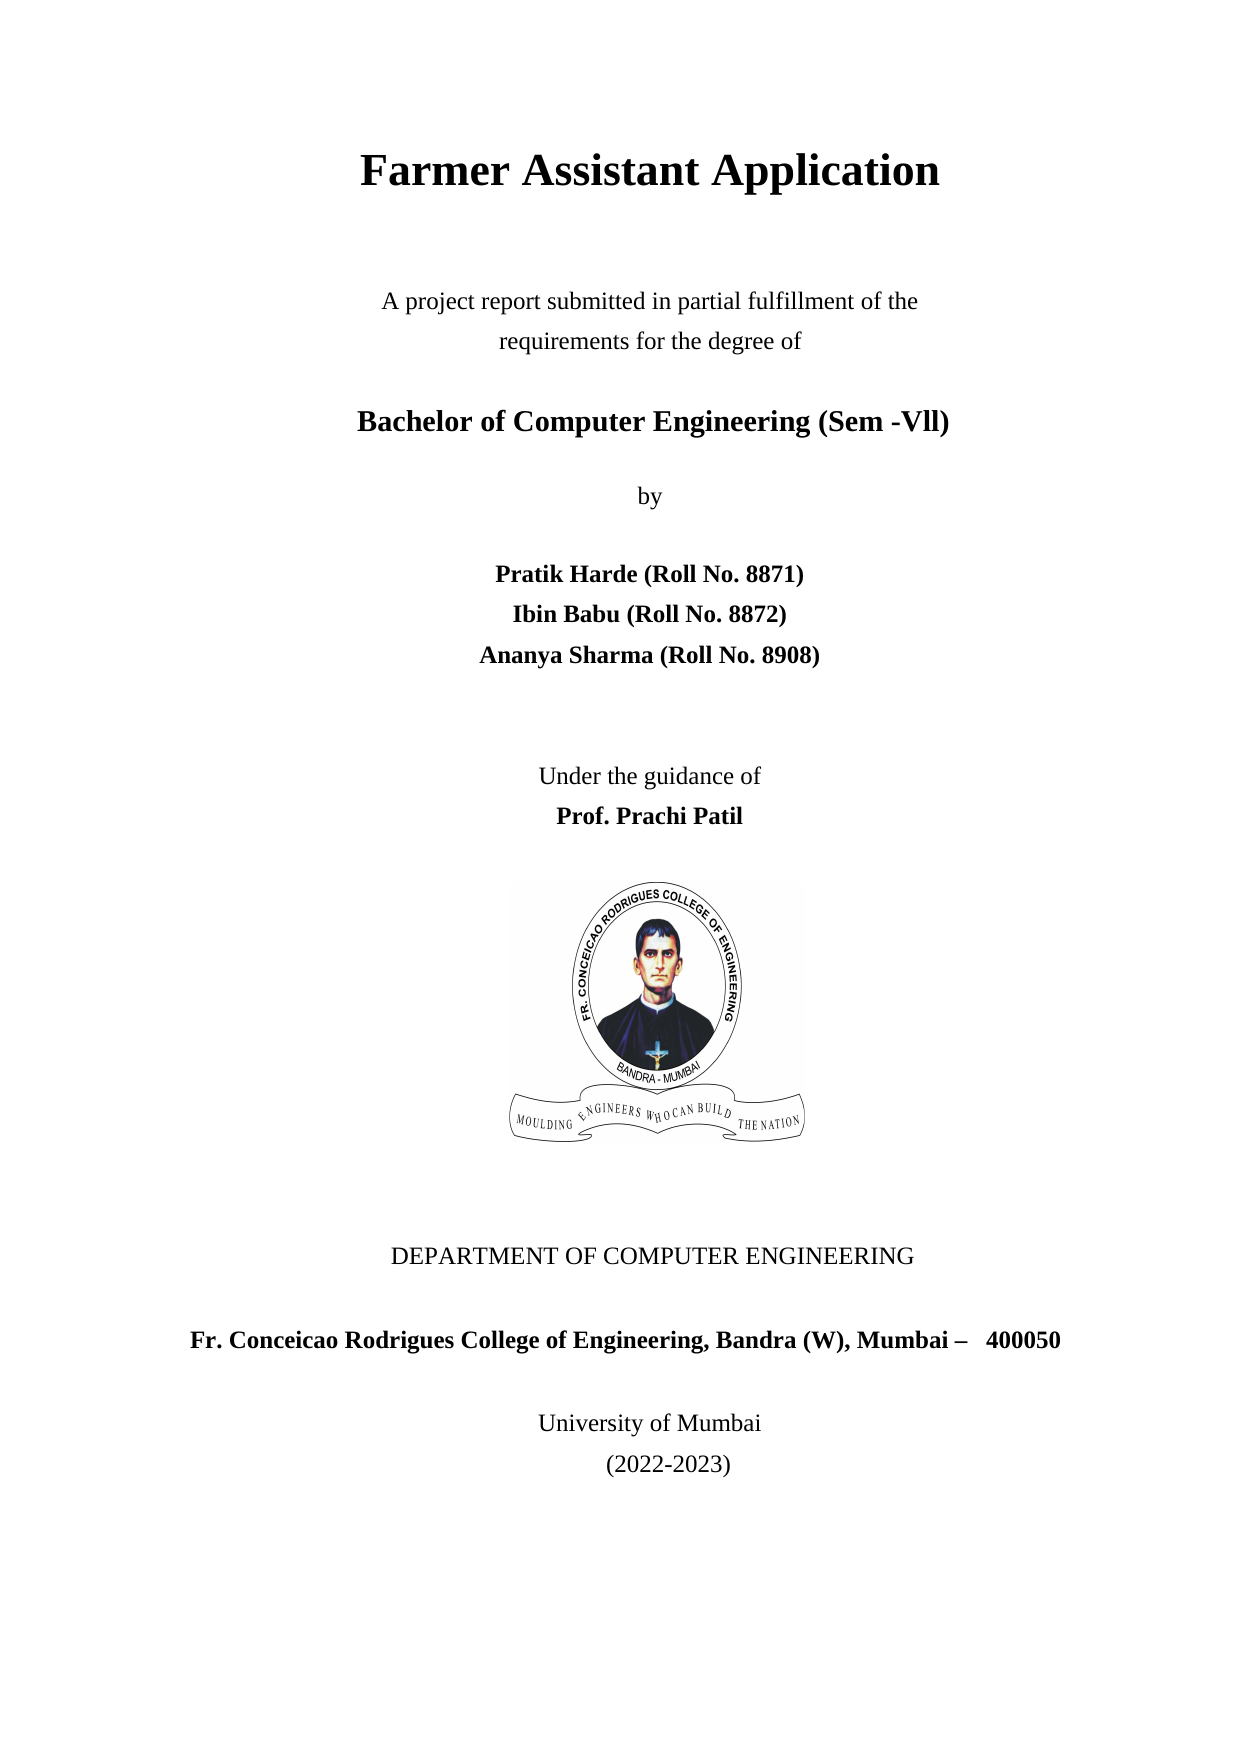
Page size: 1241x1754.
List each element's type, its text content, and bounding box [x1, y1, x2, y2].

text Ibin Babu (Roll No. 8872) [177, 599, 1122, 628]
text Bachelor of Computer Engineering (Sem -Vll) [177, 403, 1122, 438]
text (2022-2023) [362, 1449, 937, 1477]
text A project report submitted in partial fulfillment of the requirements for the degree of [362, 286, 937, 354]
picture [509, 882, 805, 1142]
text Prof. Prachi Patil [177, 801, 1122, 830]
subtitle Farmer Assistant Application [192, 143, 1109, 196]
text Pratik Harde (Roll No. 8871) [177, 559, 1122, 588]
subtitle Fr. Conceicao Rodrigues College of Engineering, Bandra (W), Mumbai – 400050 [177, 1325, 1122, 1354]
text Under the guidance of [362, 761, 937, 790]
text by [362, 481, 937, 510]
text University of Mumbai [362, 1408, 937, 1437]
text Ananya Sharma (Roll No. 8908) [177, 640, 1122, 668]
text DEPARTMENT OF COMPUTER ENGINEERING [362, 1241, 937, 1270]
